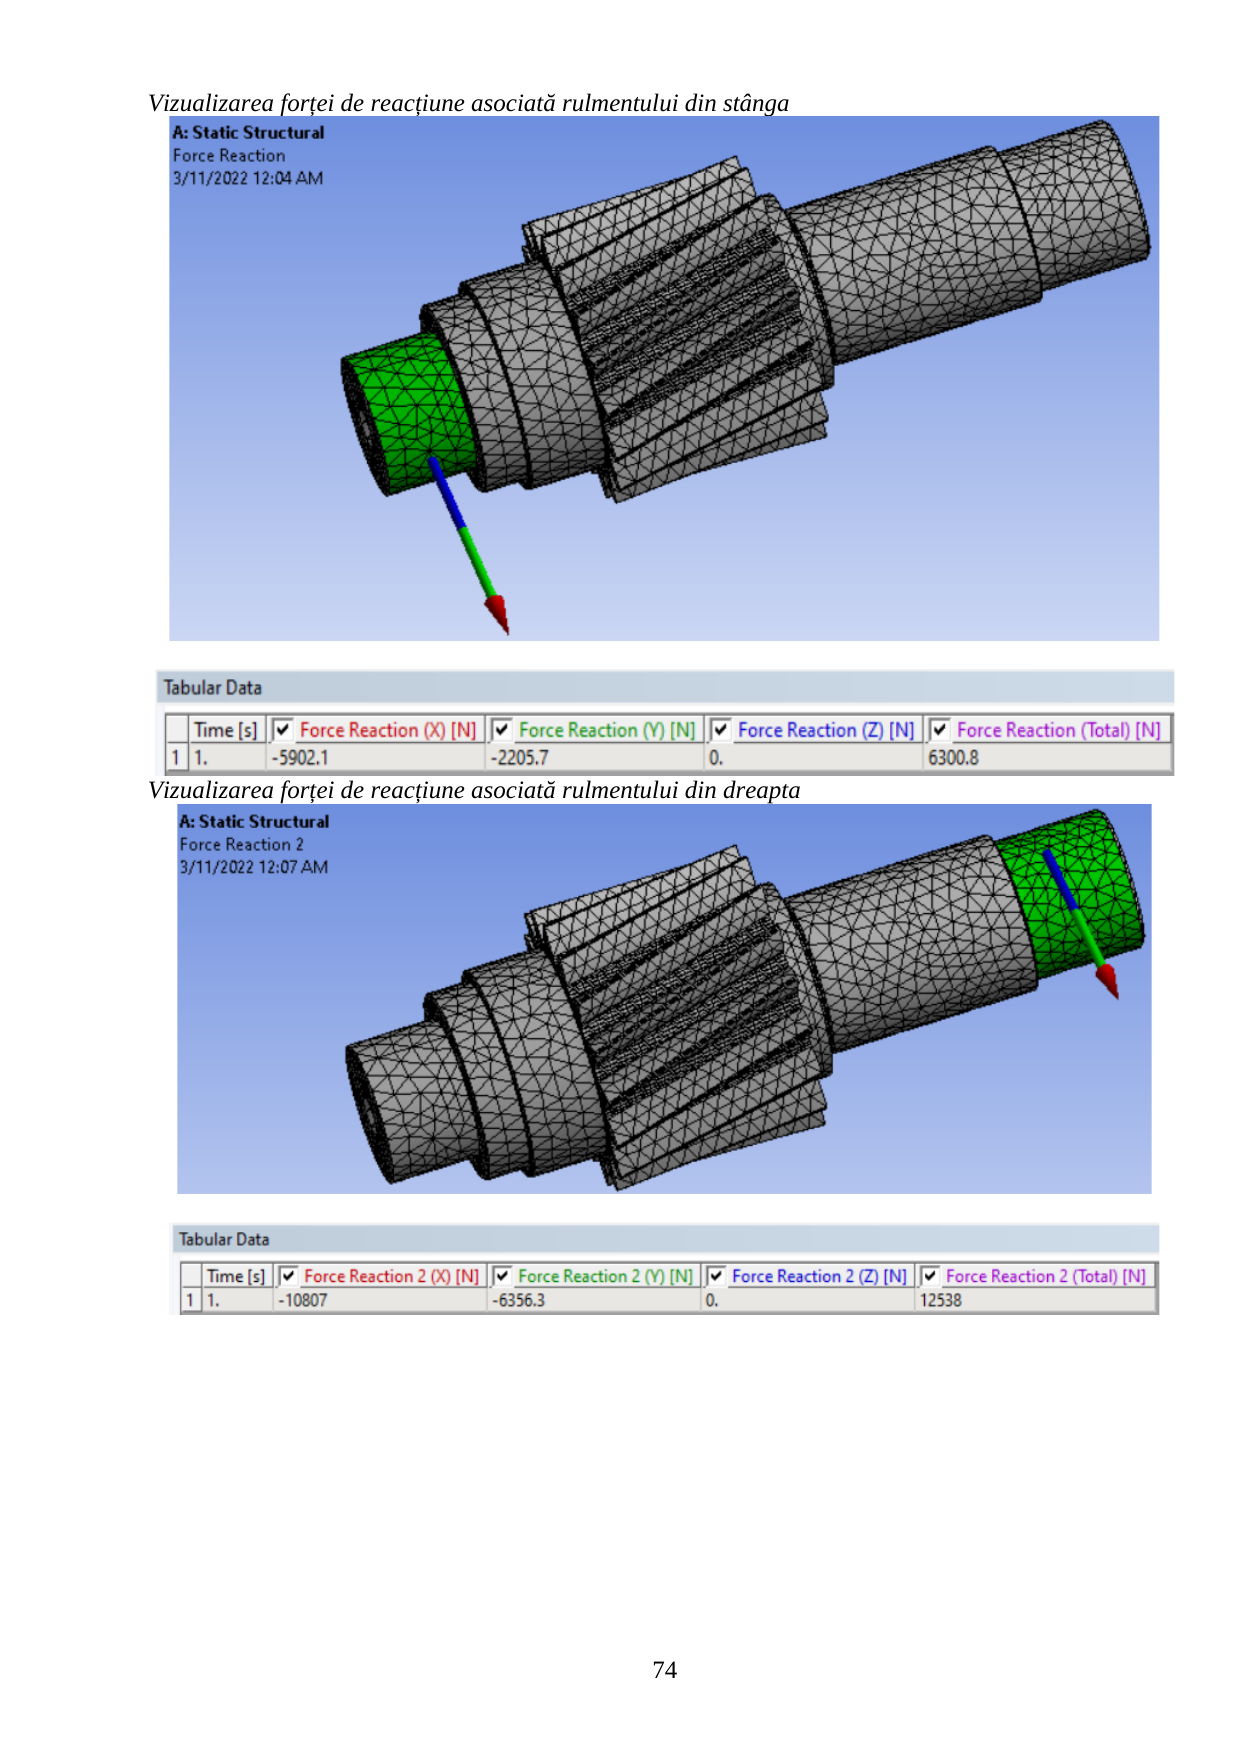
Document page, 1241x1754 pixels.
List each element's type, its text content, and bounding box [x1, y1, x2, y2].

picture [169, 116, 1160, 641]
text Vizualizarea forței de reacțiune asociată rulmentului din dreapta [148, 775, 1181, 804]
picture [154, 669, 1175, 776]
picture [169, 1222, 1160, 1315]
picture [177, 804, 1152, 1194]
text Vizualizarea forței de reacțiune asociată rulmentului din stânga [148, 59, 1181, 117]
